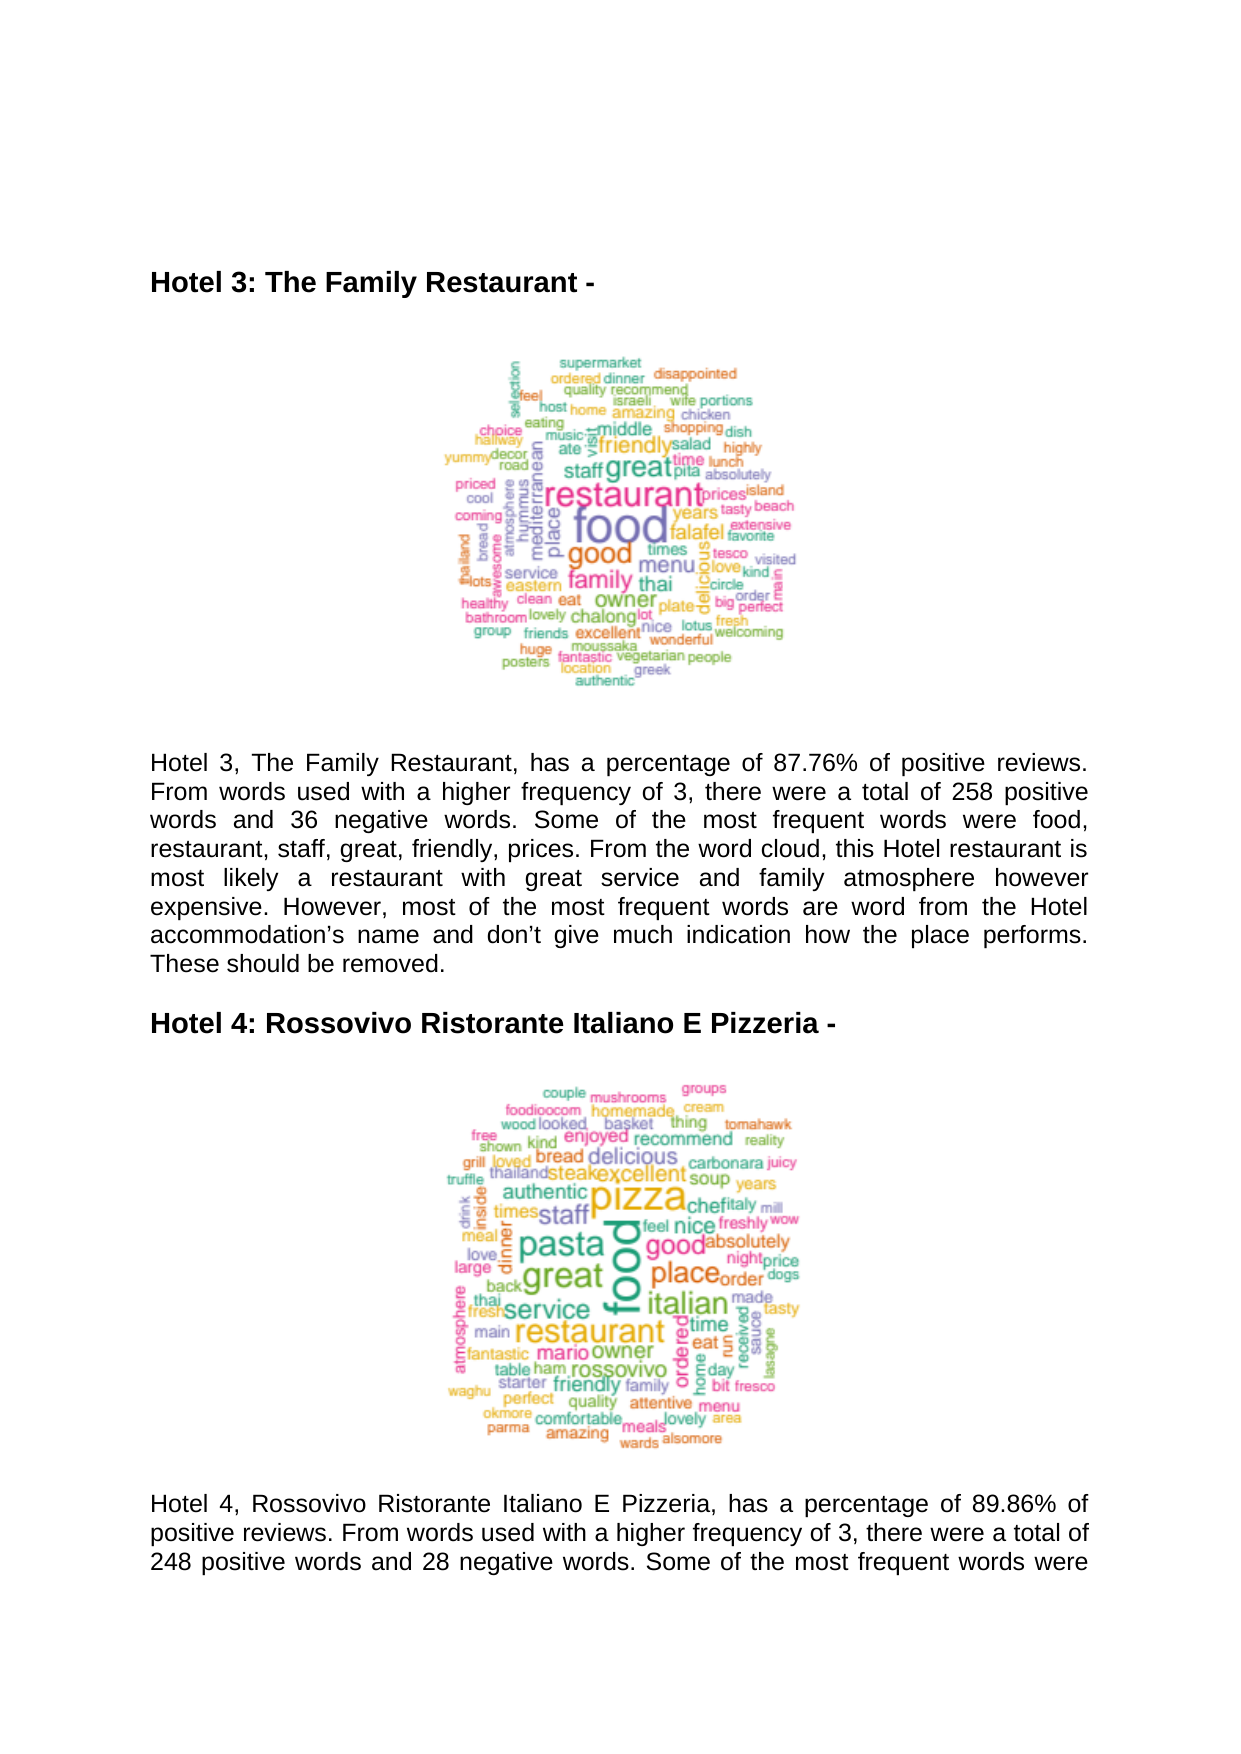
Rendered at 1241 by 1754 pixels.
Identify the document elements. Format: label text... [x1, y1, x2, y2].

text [150, 1489, 1090, 1575]
text Hotel 3: The Family Restaurant - [150, 265, 1090, 298]
text Hotel 4: Rossovivo Ristorante Italiano E Pizzeria - [150, 1006, 1090, 1040]
text Hotel 3, The Family Restaurant, has a percentage of 87.76% of positive reviews. From words used with a higher frequency of 3, there were a total of 258 positive words and 36 negative words. Some of the most frequent words were food, restaurant, staff, great, friendly, prices. From the word cloud, this Hotel restaurant is most likely a restaurant with great service and family atmosphere however expensive. However, most of the most frequent words are word from the Hotel accommodation’s name and don’t give much indication how the place performs. These should be removed. [150, 748, 1090, 978]
